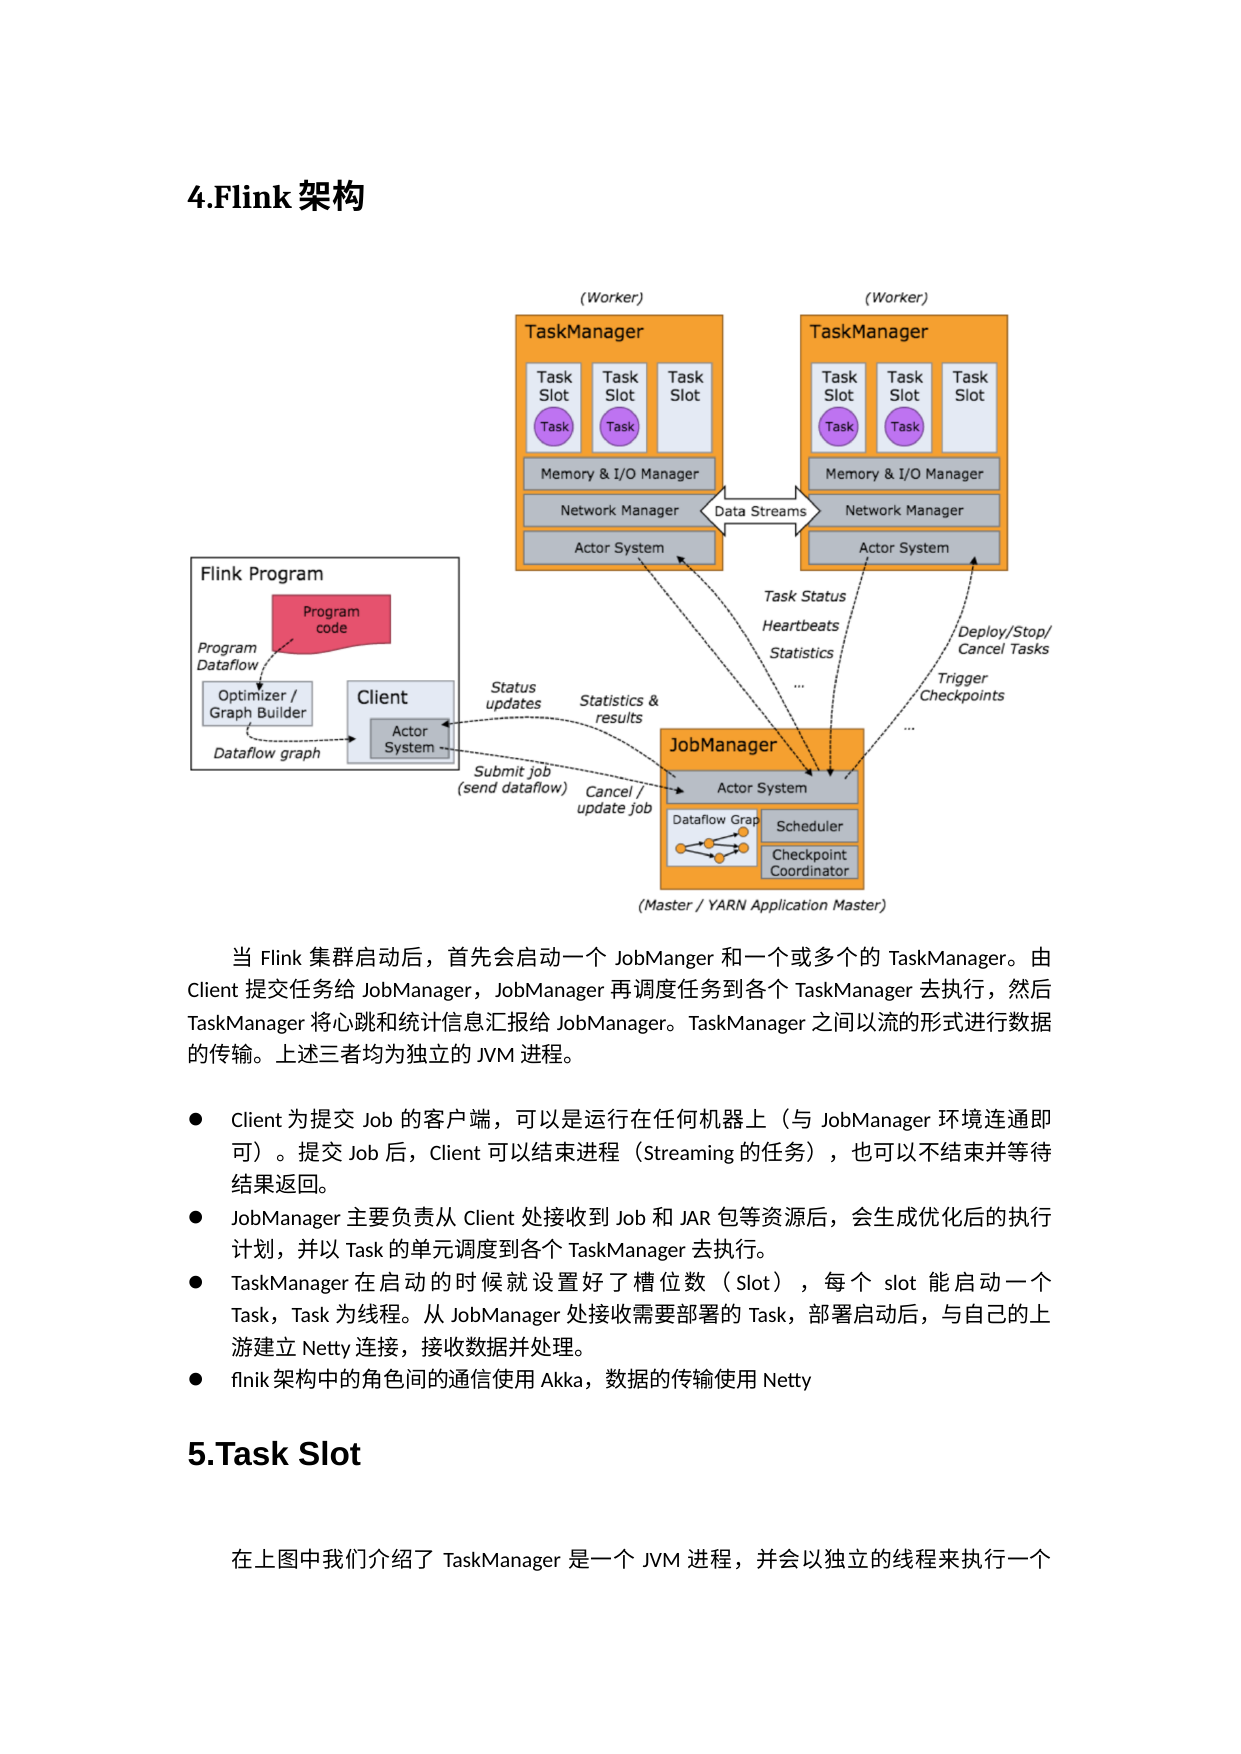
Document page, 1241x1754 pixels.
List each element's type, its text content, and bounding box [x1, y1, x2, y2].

list flnik架构中的角色间的通信使用Akka，数据的传输使用Netty [187, 1362, 1053, 1394]
subtitle 4.Flink架构 [187, 162, 1053, 227]
picture [187, 289, 1053, 916]
list 当 Flink 集群启动后，首先会启动一个 JobManger 和一个或多个的 TaskManager。由 Client 提交任务给 JobManager，JobManager 再调度任务到各个 TaskManager 去执行，然后 TaskManager 将心跳和统计信息汇报给 JobManager。TaskManager 之间以流的形式进行数据的传输。上述三者均为独立的 JVM 进程。 [187, 939, 1053, 1069]
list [187, 1541, 1053, 1574]
list Client 为提交 Job 的客户端，可以是运行在任何机器上（与 JobManager 环境连通即可）。提交 Job 后，Client 可以结束进程（Streaming的任务），也可以不结束并等待结果返回。 [187, 1102, 1053, 1199]
list JobManager 主要负责从 Client 处接收到 Job 和 JAR 包等资源后，会生成优化后的执行计划，并以 Task 的单元调度到各个 TaskManager 去执行。 [187, 1199, 1053, 1264]
list TaskManager 在启动的时候就设置好了槽位数（Slot），每个 slot 能启动一个 Task，Task 为线程。从 JobManager 处接收需要部署的 Task，部署启动后，与自己的上游建立 Netty 连接，接收数据并处理。 [187, 1264, 1053, 1362]
subtitle 5.Task Slot [187, 1421, 1053, 1486]
